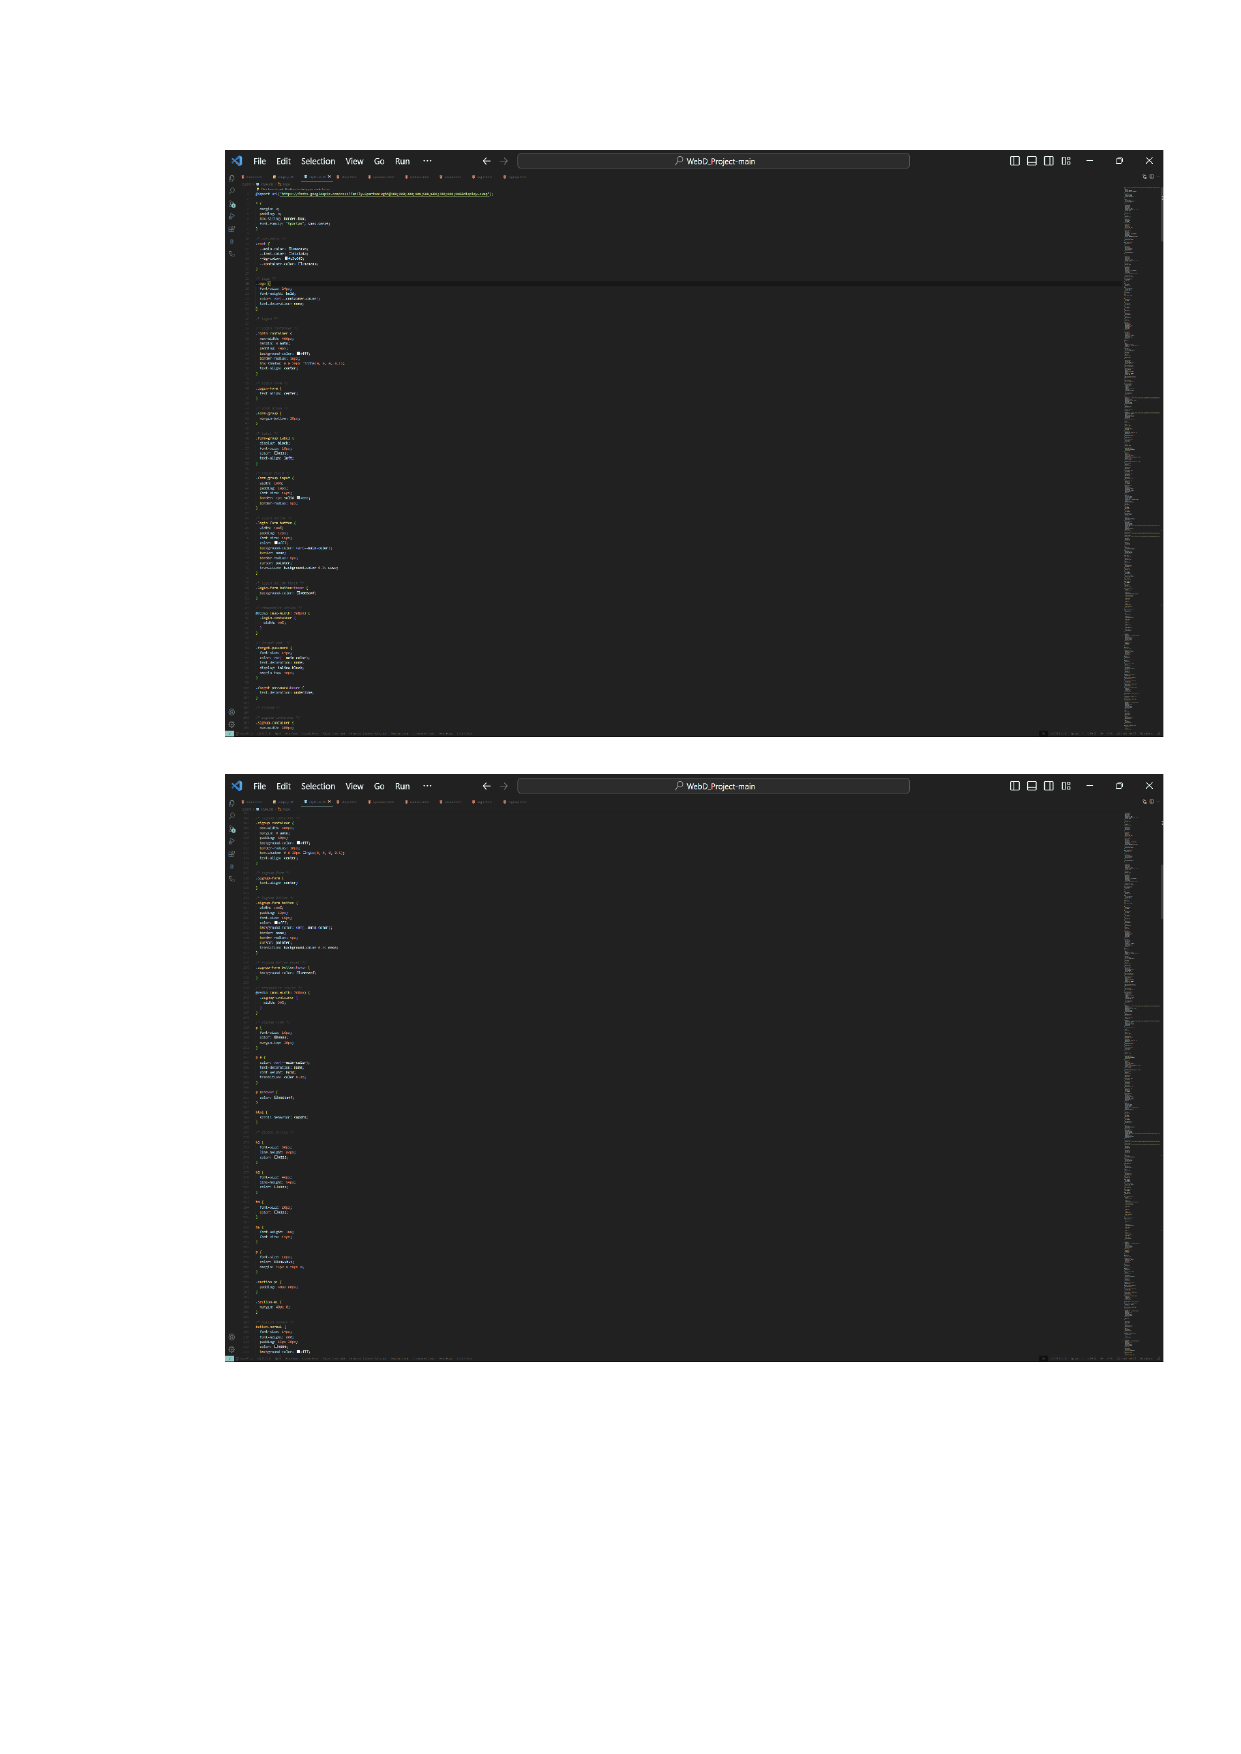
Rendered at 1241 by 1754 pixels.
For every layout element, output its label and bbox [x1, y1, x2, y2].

picture [225, 150, 1164, 737]
picture [225, 774, 1164, 1362]
